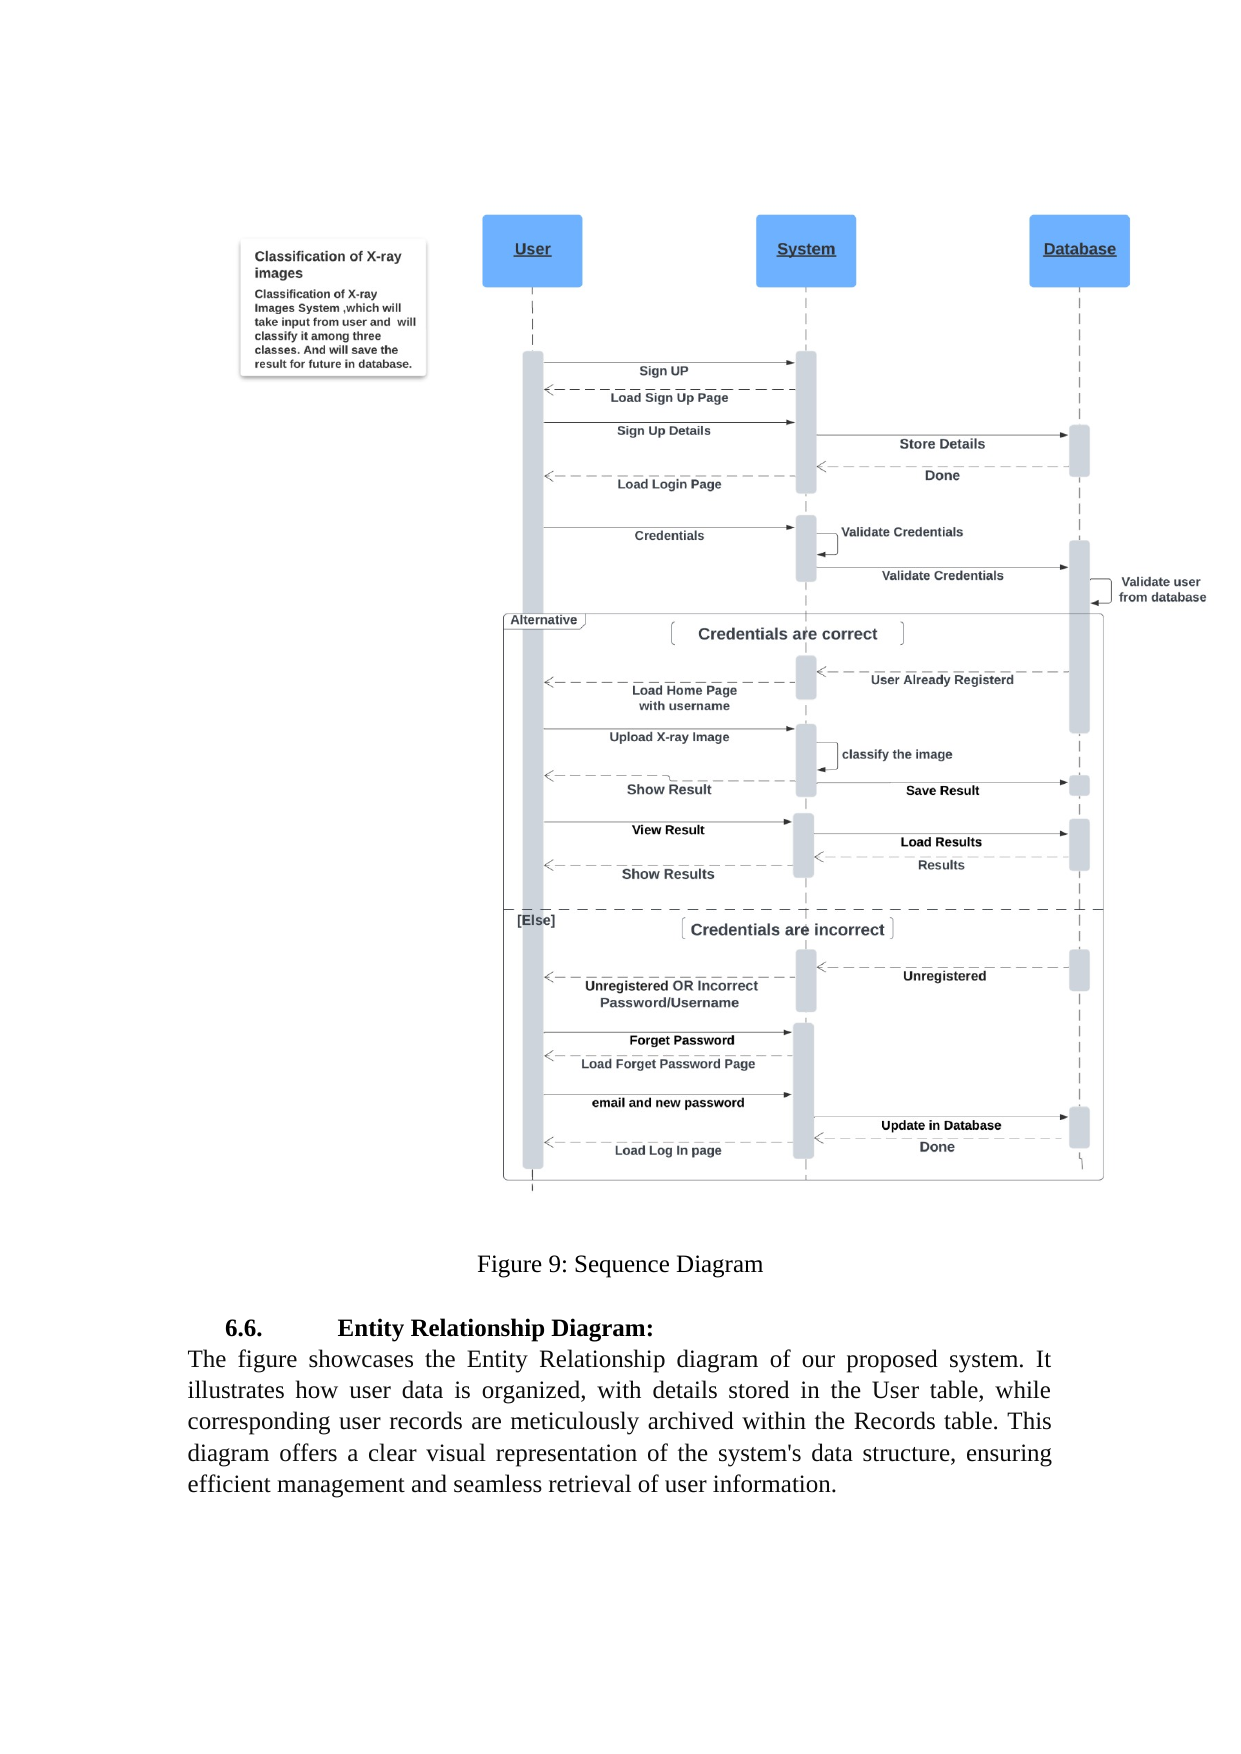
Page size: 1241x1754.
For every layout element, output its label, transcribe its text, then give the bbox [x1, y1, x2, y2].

text The figure showcases the Entity Relationship diagram of our proposed system. It illustrates how user data is organized, with details stored in the User table, while corresponding user records are meticulously archived within the Records table. This diagram offers a clear visual representation of the system's data structure, ensuring efficient management and seamless retrieval of user information. [187, 1354, 1053, 1498]
picture [187, 150, 1219, 1249]
text Figure 9: Sequence Diagram [187, 1249, 1053, 1277]
subtitle Entity Relationship Diagram: [225, 1313, 1053, 1341]
